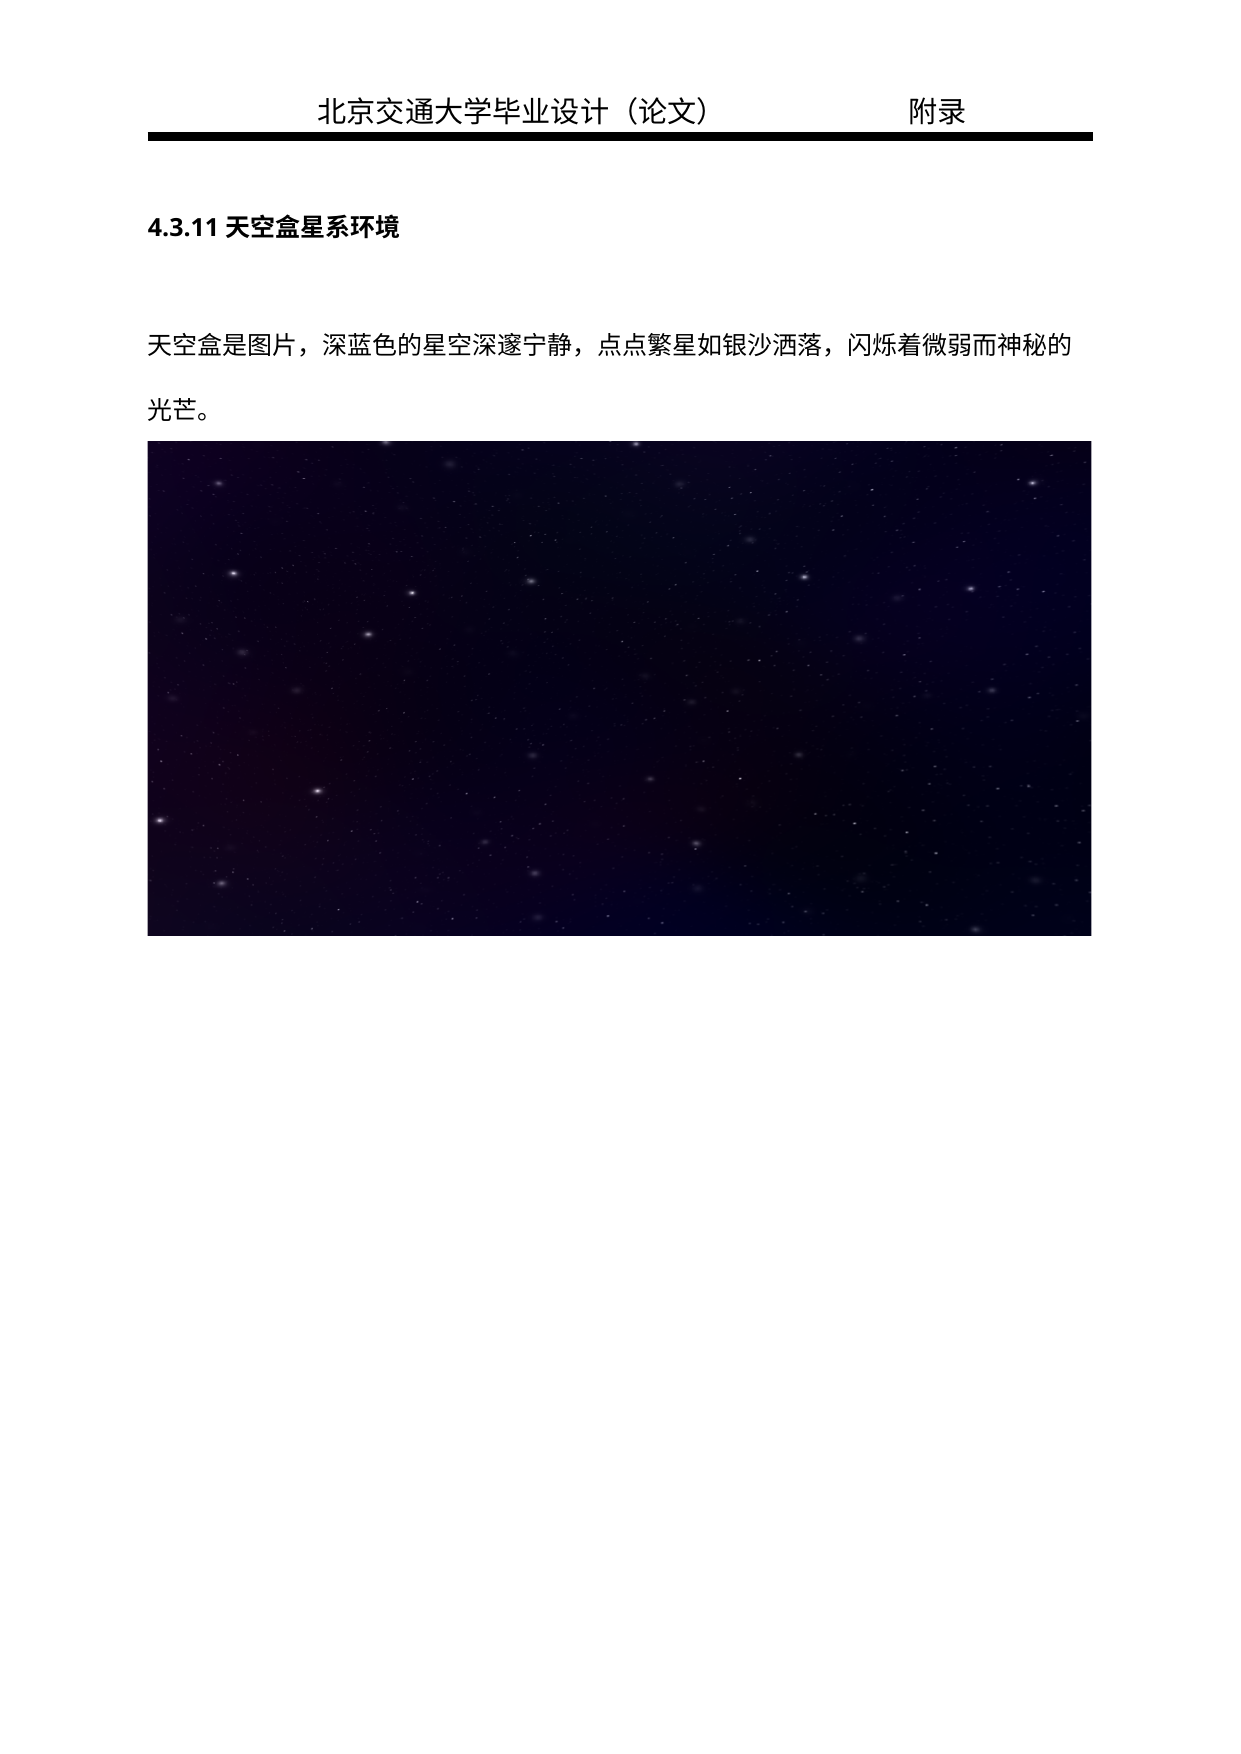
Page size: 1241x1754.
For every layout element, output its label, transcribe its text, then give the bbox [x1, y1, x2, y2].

text 天空盒是图片，深蓝色的星空深邃宁静，点点繁星如银沙洒落，闪烁着微弱而神秘的光芒。 [148, 311, 1092, 441]
subtitle 4.3.11 天空盒星系环境 [148, 193, 1092, 258]
picture [147, 441, 1092, 936]
